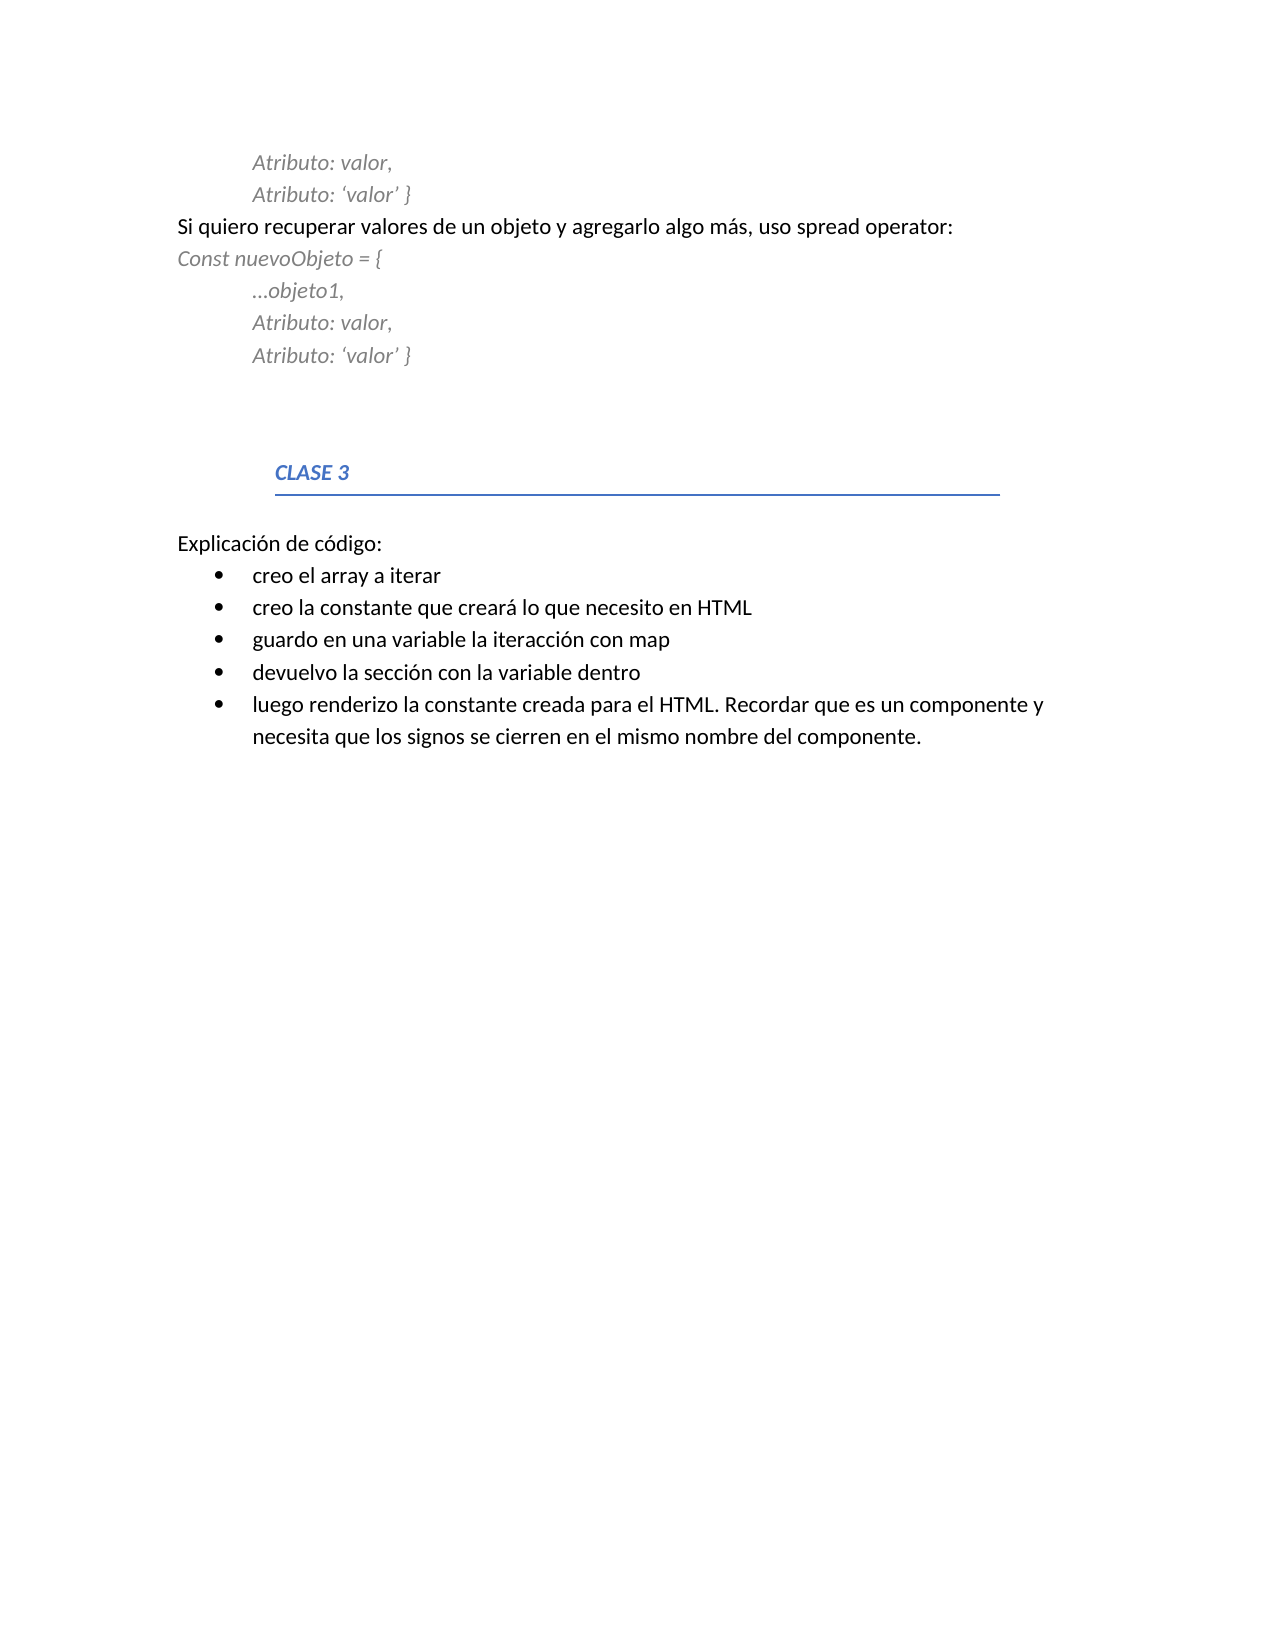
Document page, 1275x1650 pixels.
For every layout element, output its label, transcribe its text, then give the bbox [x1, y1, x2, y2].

list creo el array a iterar [215, 561, 1098, 589]
text Atributo: ‘valor’ } [177, 341, 1098, 369]
text Atributo: valor, [177, 308, 1098, 337]
list devuelvo la sección con la variable dentro [215, 658, 1098, 686]
list creo la constante que creará lo que necesito en HTML [215, 593, 1098, 621]
text Atributo: valor, [177, 148, 1098, 176]
text Si quiero recuperar valores de un objeto y agregarlo algo más, uso spread operator: [177, 212, 1098, 240]
text Explicación de código: [177, 529, 1098, 557]
text Const nuevoObjeto = { [177, 244, 1098, 272]
text CLASE 3 [275, 458, 1000, 494]
list guardo en una variable la iteracción con map [215, 625, 1098, 653]
text Atributo: ‘valor’ } [177, 180, 1098, 208]
list luego renderizo la constante creada para el HTML. Recordar que es un componente y necesita que los signos se cierren en el mismo nombre del componente. [215, 690, 1098, 750]
text …objeto1, [177, 276, 1098, 304]
